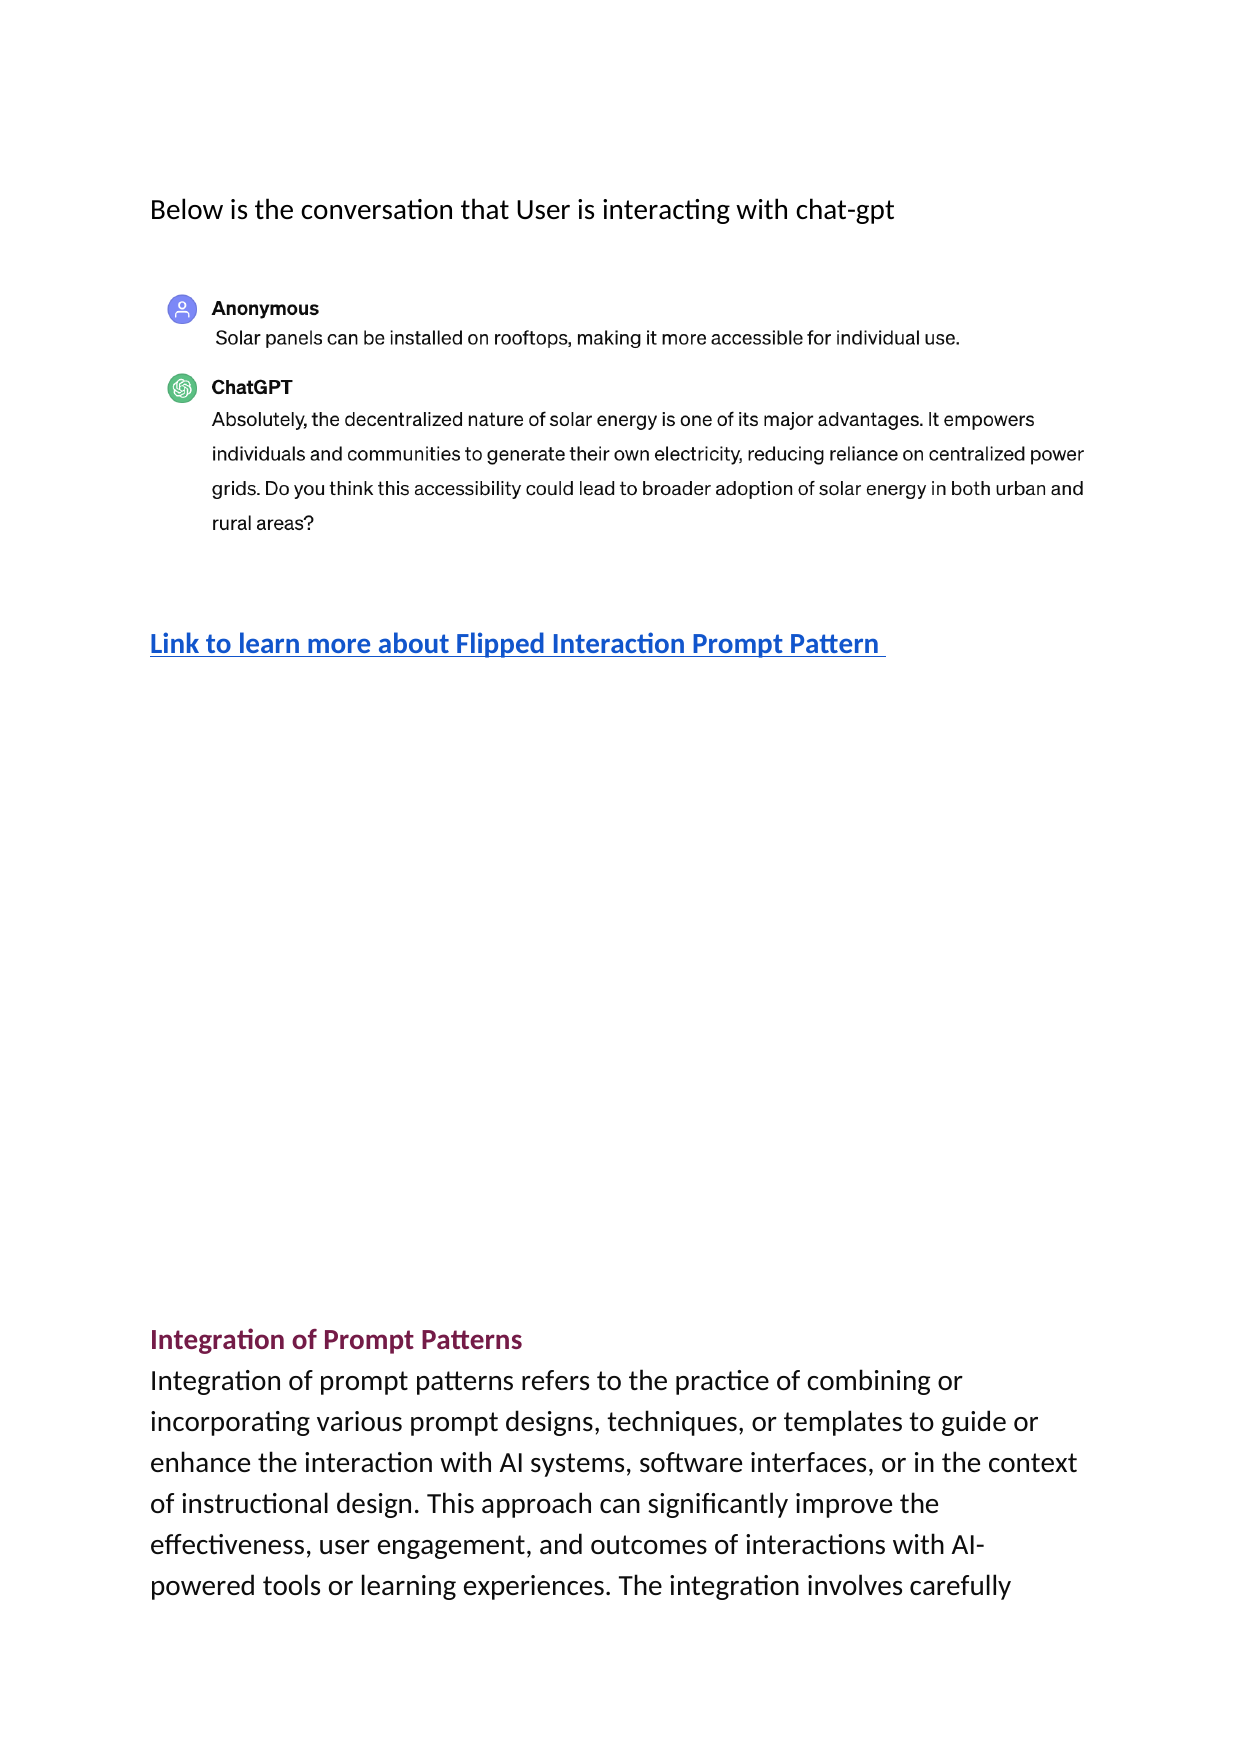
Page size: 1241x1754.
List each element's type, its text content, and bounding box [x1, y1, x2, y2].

text Below is the conversation that User is interacting with chat-gpt [150, 191, 1090, 227]
picture [150, 272, 1091, 540]
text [150, 1362, 1090, 1602]
text Link to learn more about Flipped Interaction Prompt Pattern [150, 625, 1090, 661]
text Integration of Prompt Patterns [150, 1321, 1090, 1357]
